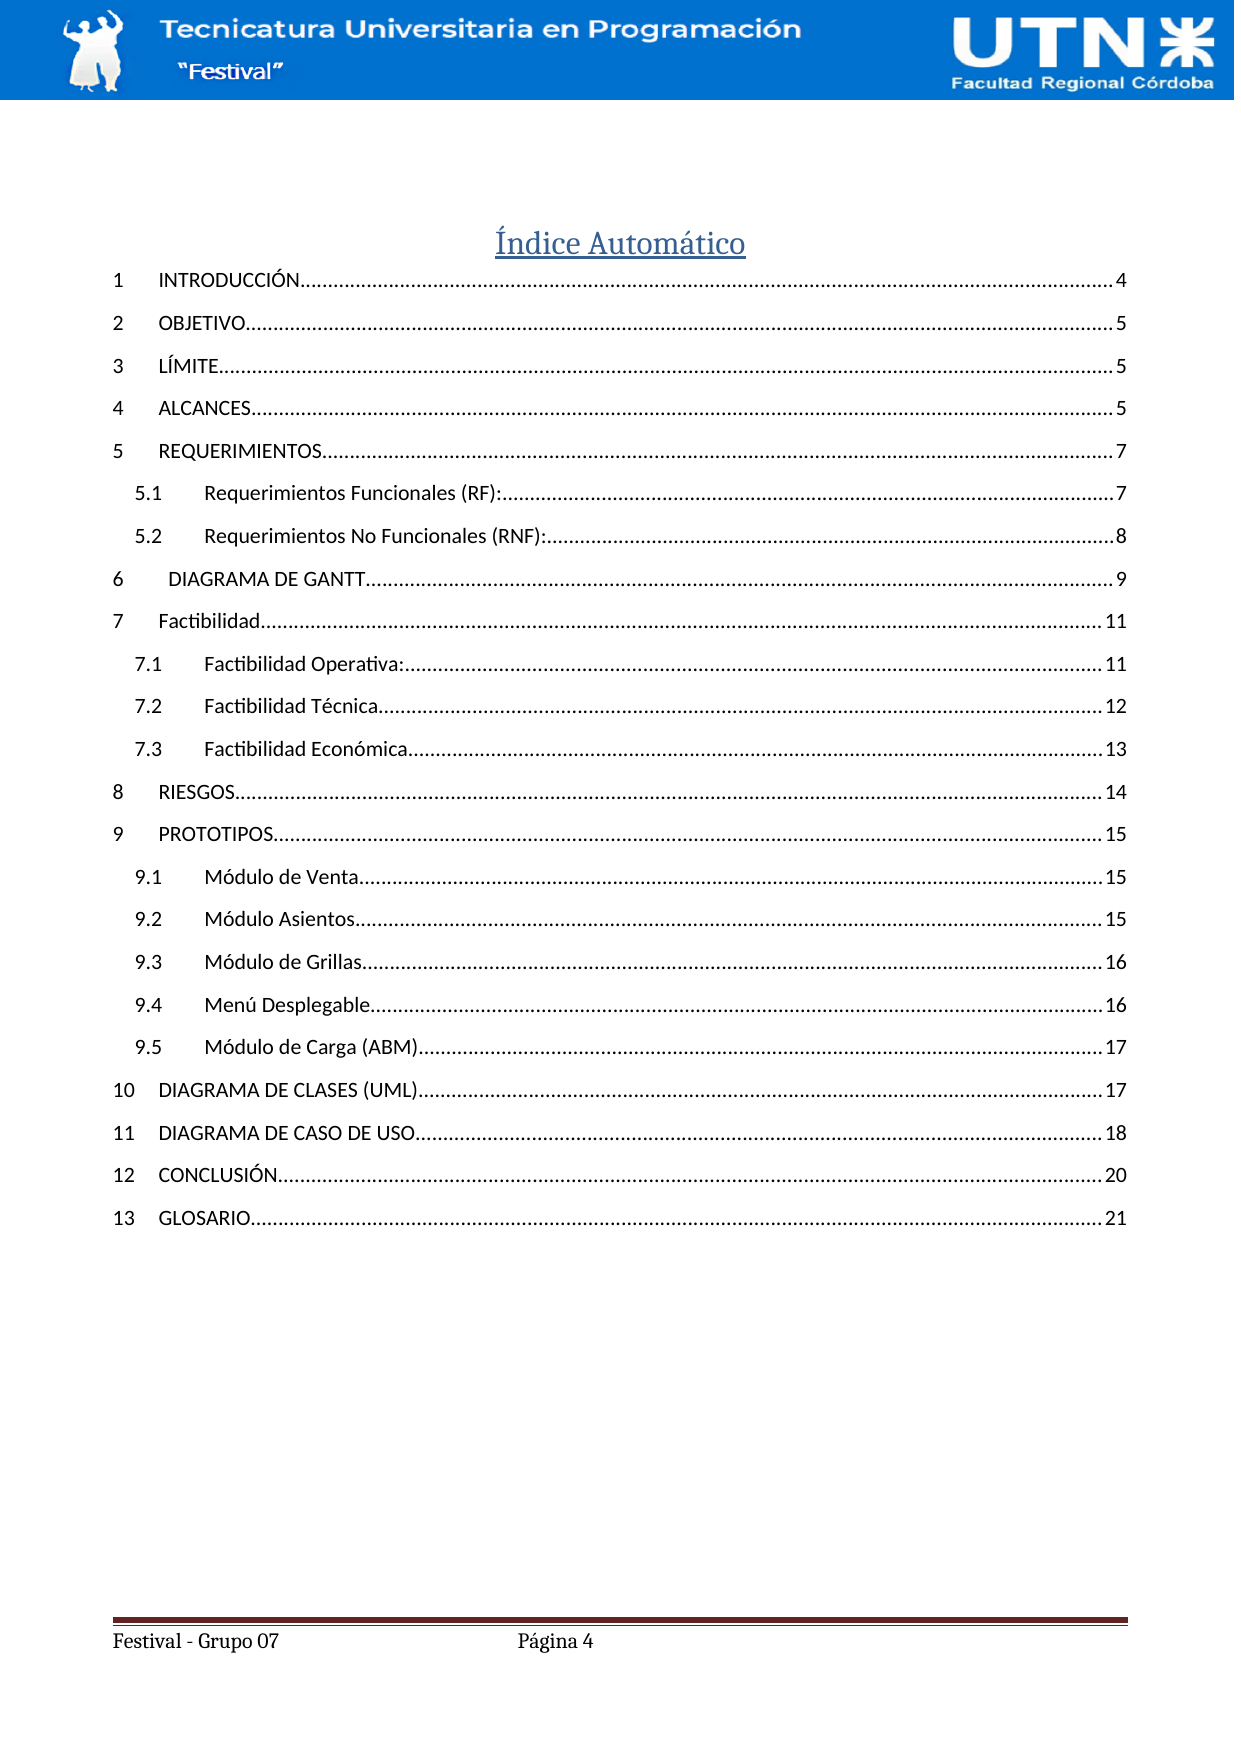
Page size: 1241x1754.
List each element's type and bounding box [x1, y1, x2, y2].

picture [0, 0, 1233, 100]
